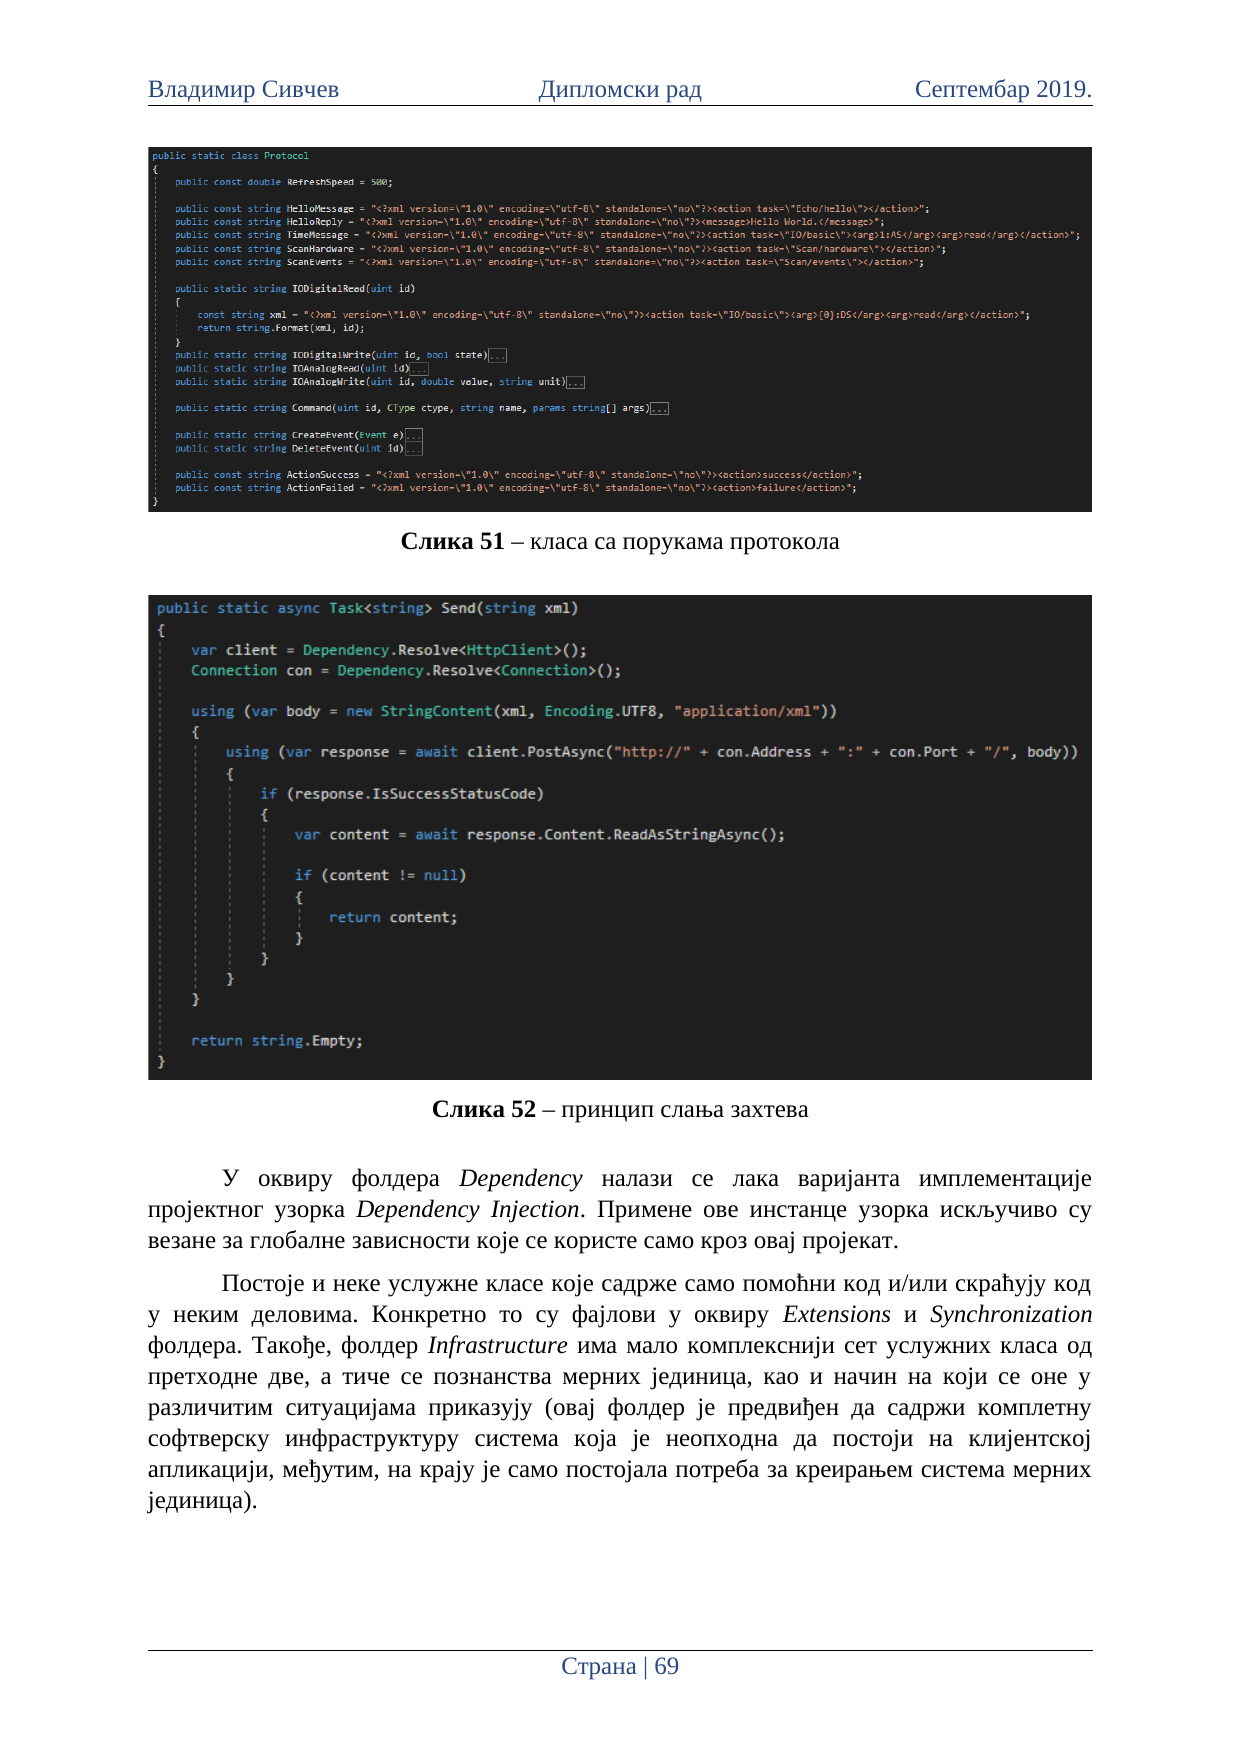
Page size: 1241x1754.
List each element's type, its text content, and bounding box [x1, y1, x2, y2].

picture [148, 147, 1092, 512]
title Слика 51 – класа са порукама протокола [148, 526, 1093, 555]
text Постоје и неке услужне класе које садрже само помоћни код и/или скраћују код у неким деловима. Конкретно то су фајлови у оквиру Extensions и Synchronization фолдера. Такође, фолдер Infrastructure има мало комплекснији сет услужних класа од претходне две, а тиче се познанства мерних јединица, као и начин на који се оне у различитим ситуацијама приказују (овај фолдер је предвиђен да садржи комплетну софтверску инфраструктуру система која је неопходна да постоји на клијентској апликацији, међутим, на крају је само постојала потреба за креирањем система мерних јединица). [148, 1268, 1093, 1514]
text У оквиру фолдера Dependency налази се лака варијанта имплементације пројектног узорка Dependency Injection. Примене ове инстанце узорка искључиво су везане за глобалне зависности које се користе само кроз овај пројекат. [148, 1163, 1093, 1253]
picture [148, 595, 1092, 1080]
title Слика 52 – принцип слања захтева [148, 1094, 1093, 1123]
